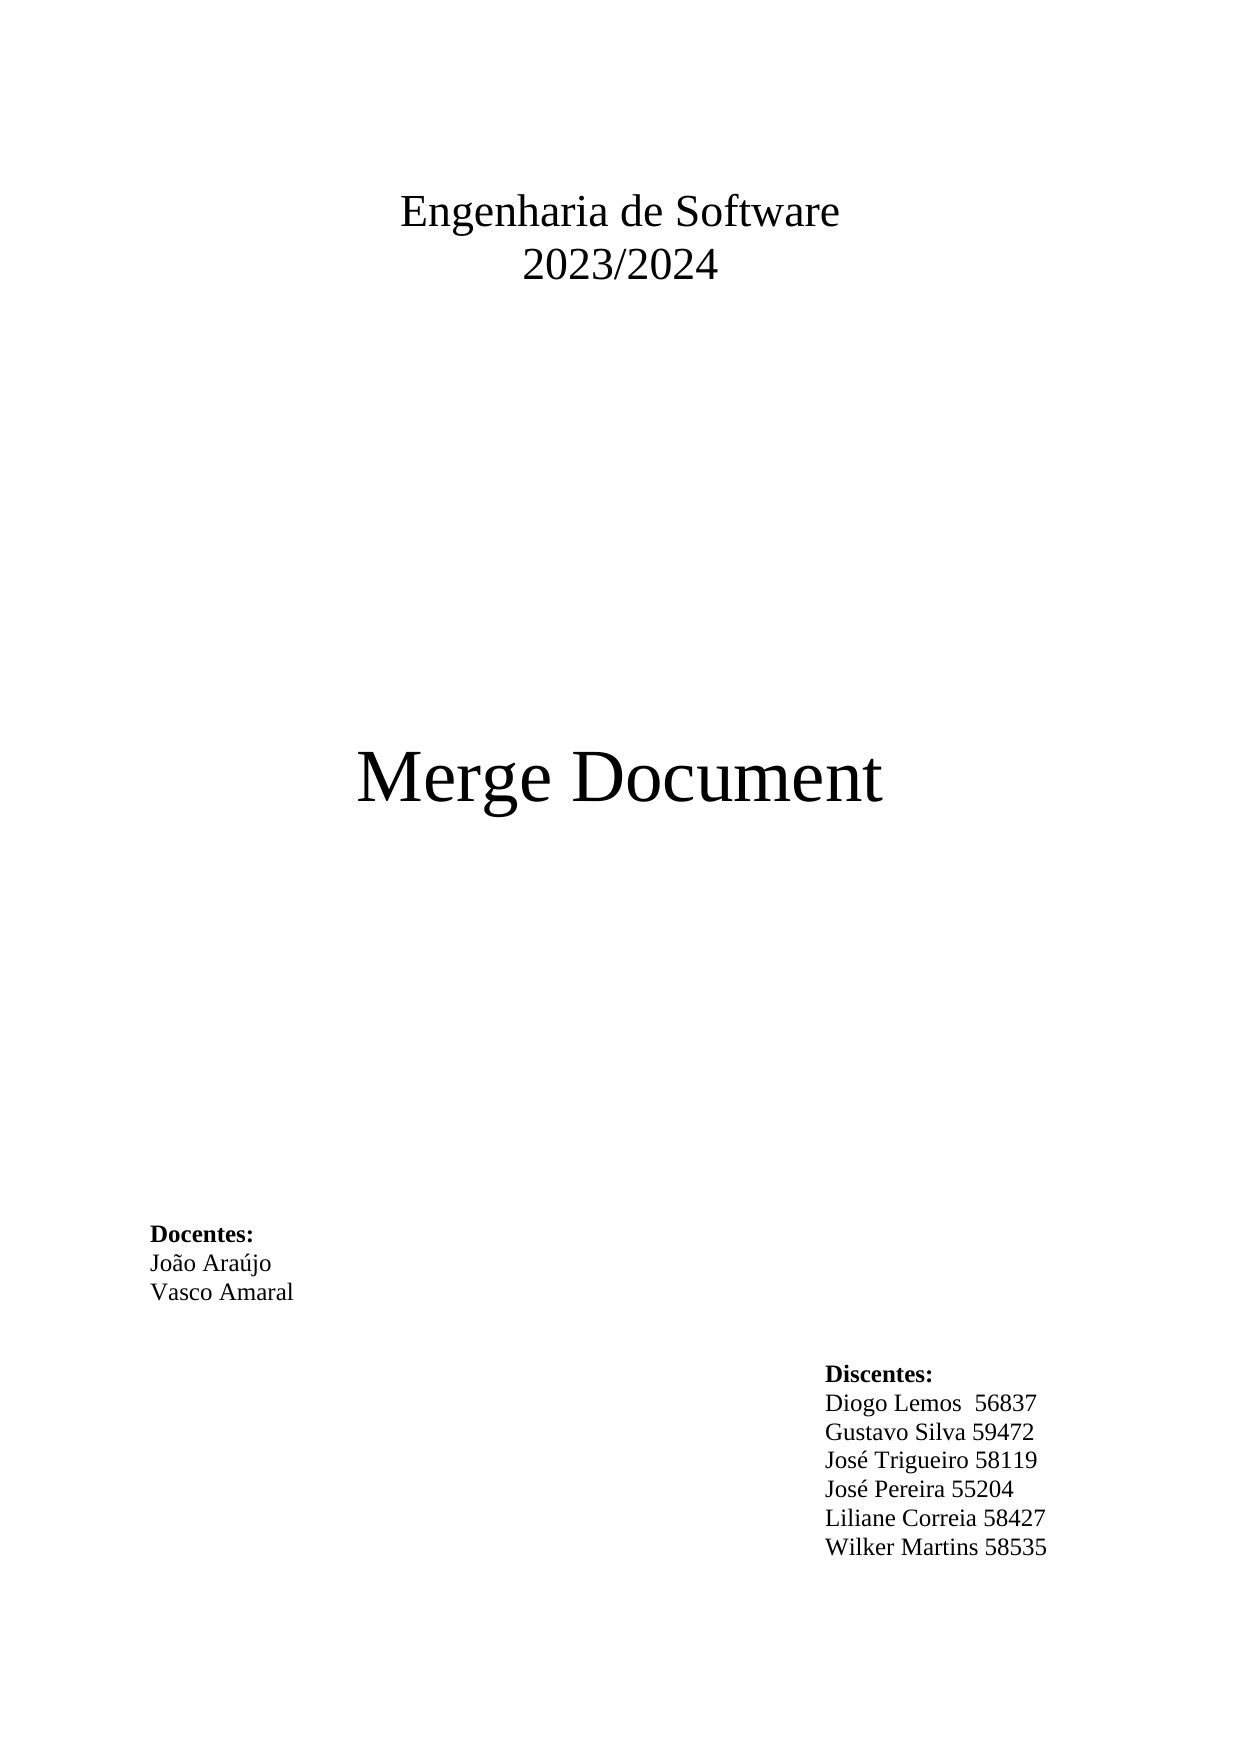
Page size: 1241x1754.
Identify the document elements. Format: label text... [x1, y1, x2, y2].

text Vasco Amaral [150, 1277, 1090, 1305]
text 2023/2024 [150, 236, 1090, 289]
text José Trigueiro 58119 [825, 1445, 1090, 1474]
text Wilker Martins 58535 [825, 1532, 1090, 1560]
text João Araújo [150, 1248, 1090, 1277]
text Diogo Lemos 56837 [825, 1388, 1090, 1417]
text Engenharia de Software [150, 183, 1090, 236]
text Liliane Correia 58427 [825, 1503, 1090, 1532]
text José Pereira 55204 [825, 1474, 1090, 1503]
text Discentes: [750, 1359, 1090, 1388]
text Gustavo Silva 59472 [825, 1417, 1090, 1445]
text Docentes: [150, 1219, 1090, 1248]
text Merge Document [150, 732, 1090, 818]
